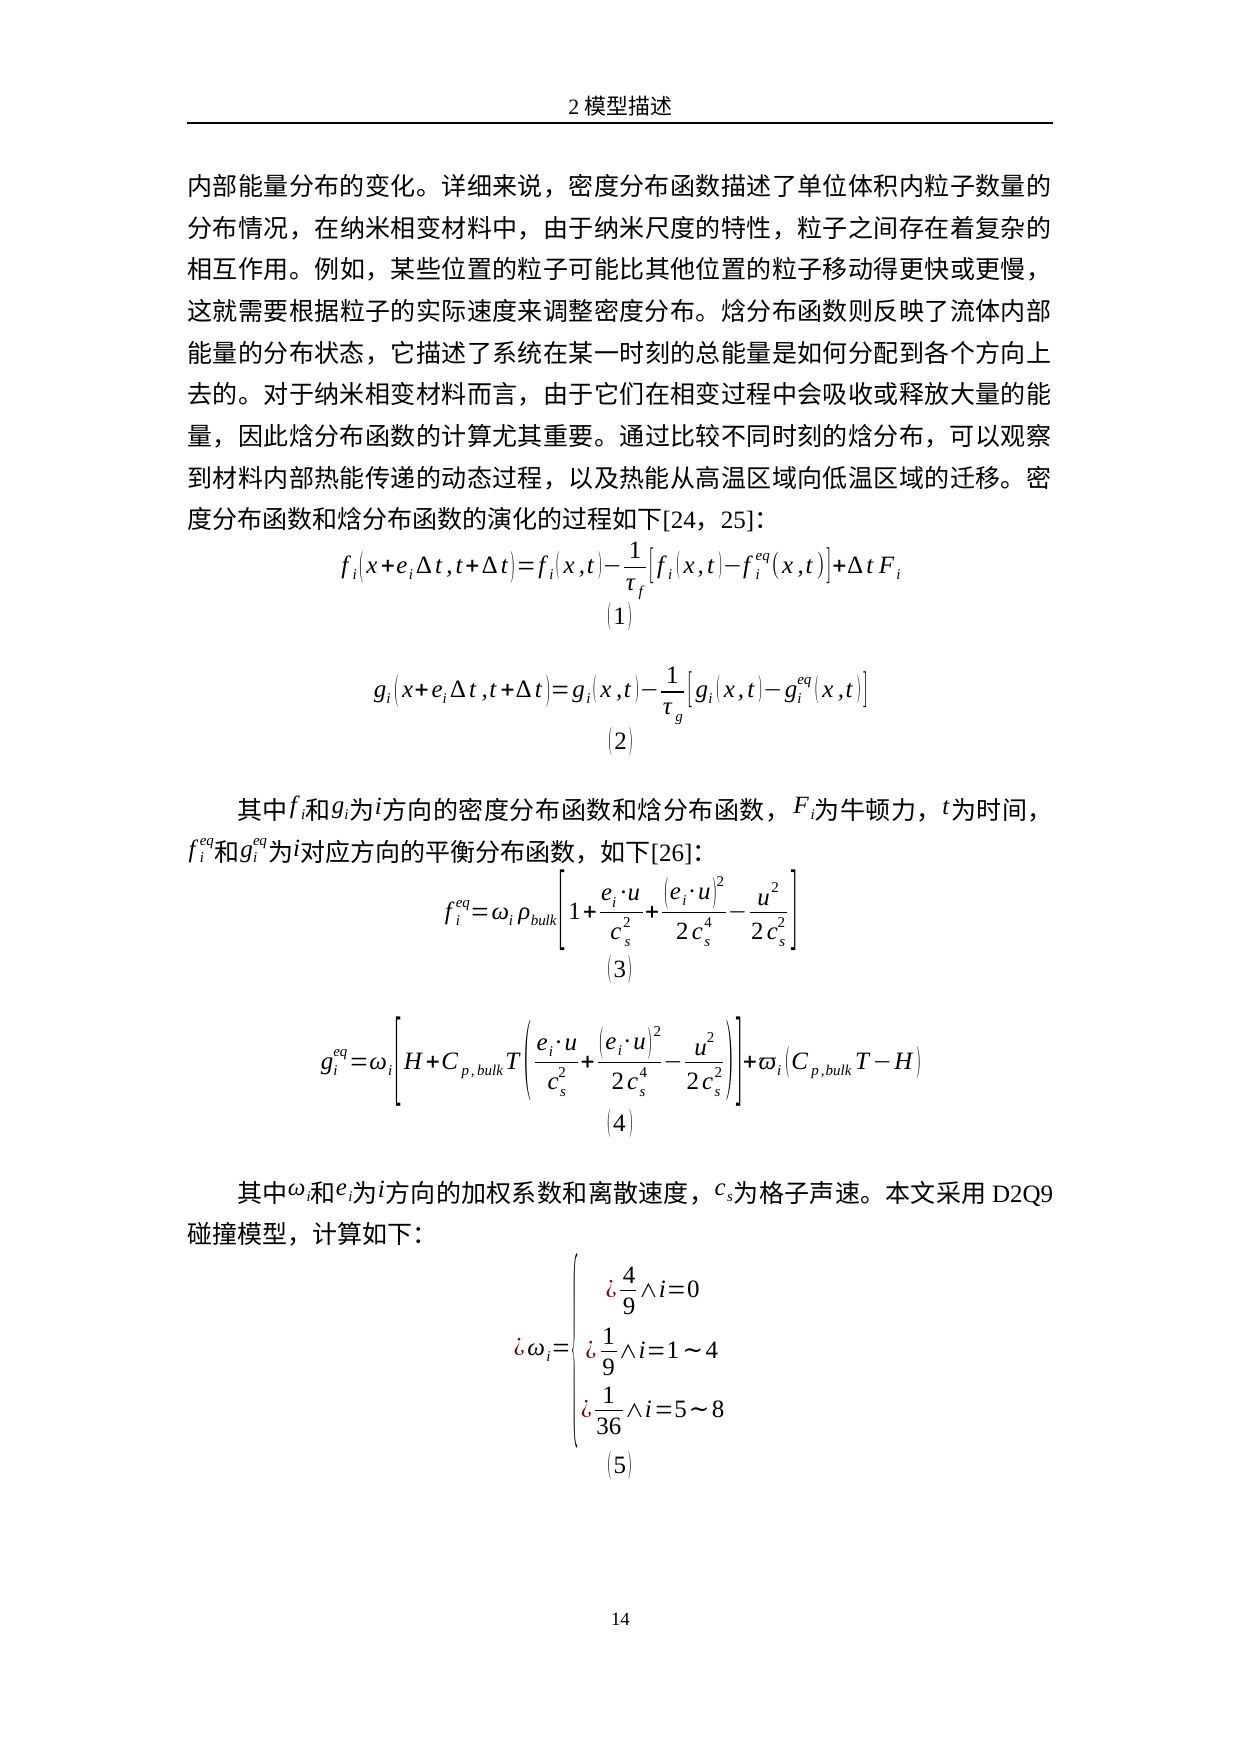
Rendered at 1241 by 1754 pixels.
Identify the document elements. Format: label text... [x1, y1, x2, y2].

text 其中和为方向的密度分布函数和焓分布函数，为牛顿力，为时间，和为对应方向的平衡分布函数，如下[26]： [187, 786, 1053, 869]
text 其中和为方向的加权系数和离散速度，为格子声速。本文采用D2Q9碰撞模型，计算如下： [187, 1169, 1053, 1252]
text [187, 162, 1053, 537]
